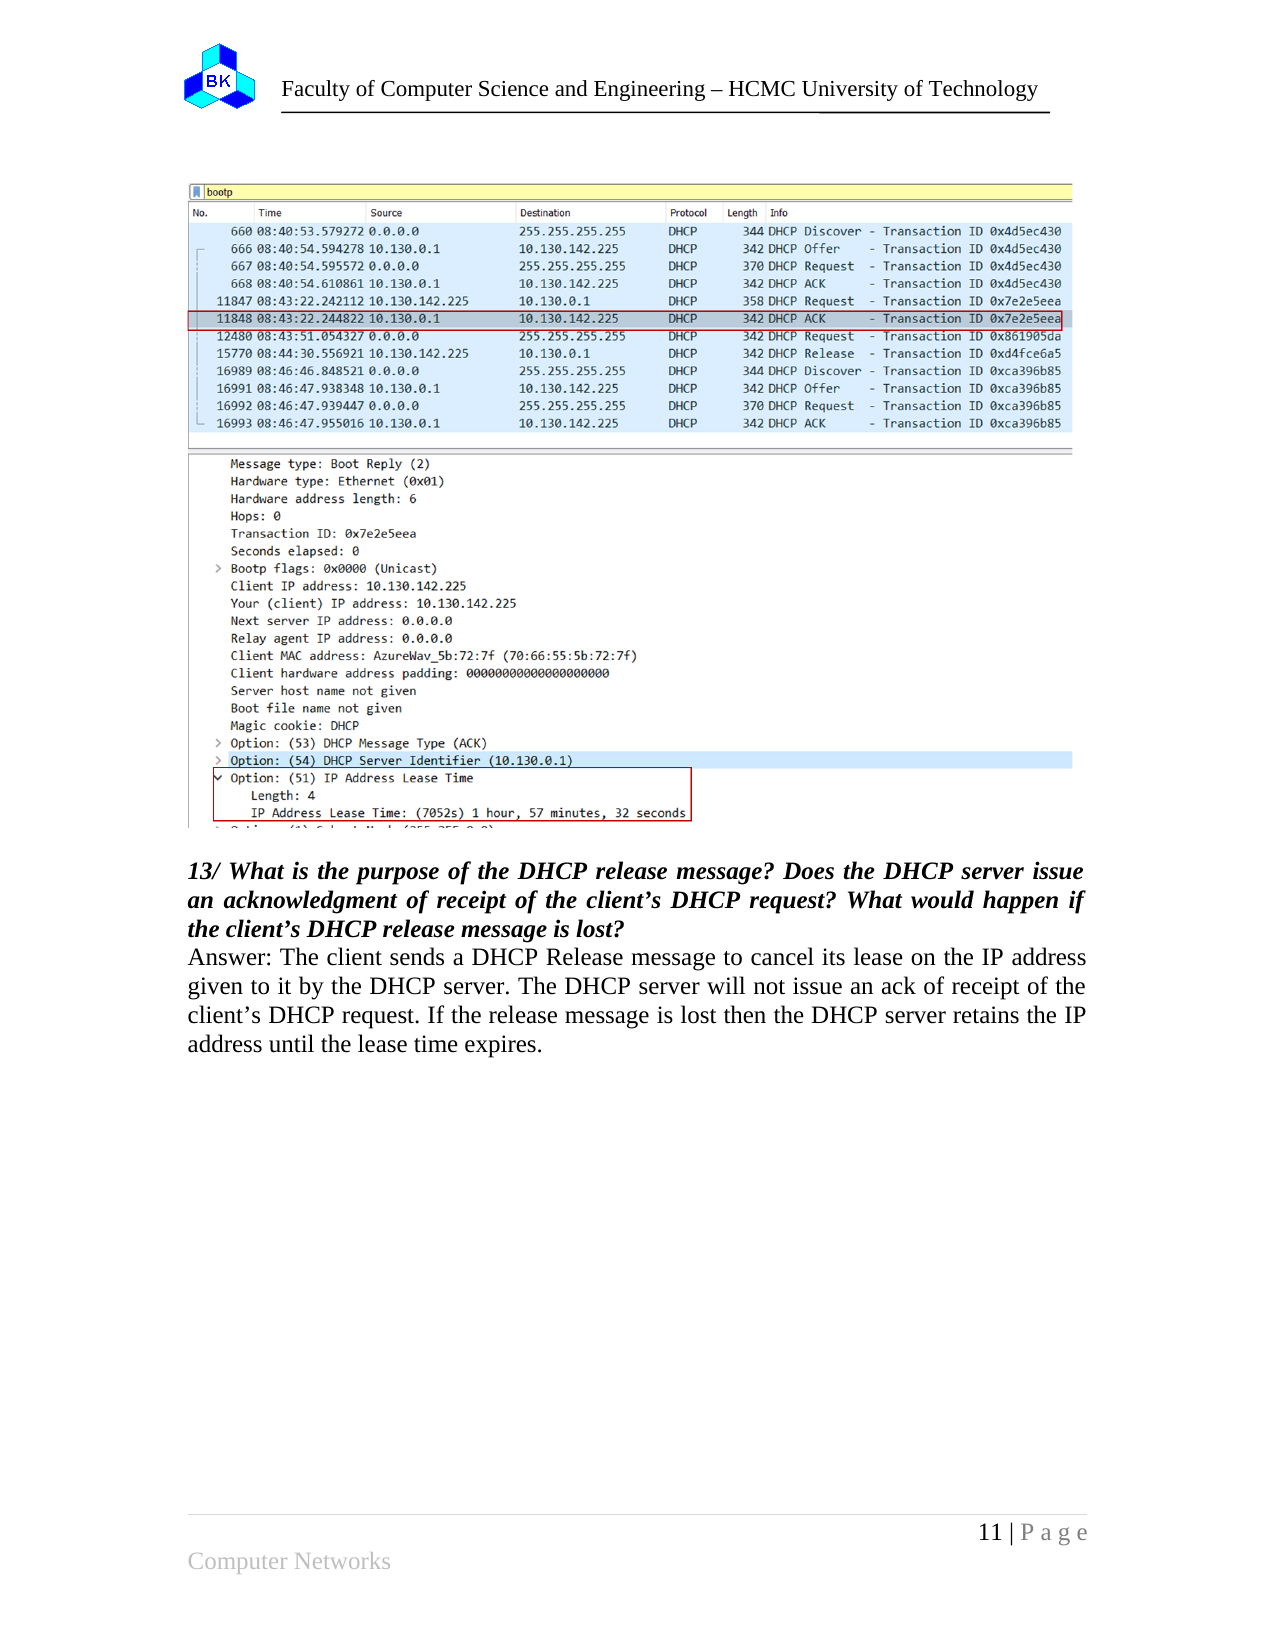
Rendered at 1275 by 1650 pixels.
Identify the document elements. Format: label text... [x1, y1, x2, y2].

text Answer: The client sends a DHCP Release message to cancel its lease on the IP address given to it by the DHCP server. The DHCP server will not issue an ack of receipt of the client’s DHCP request. If the release message is lost then the DHCP server retains the IP address until the lease time expires. [187, 942, 1087, 1057]
picture [187, 182, 1073, 828]
text 13/ What is the purpose of the DHCP release message? Does the DHCP server issue an acknowledgment of receipt of the client’s DHCP request? What would happen if the client’s DHCP release message is lost? [187, 856, 1087, 942]
picture [177, 37, 261, 122]
